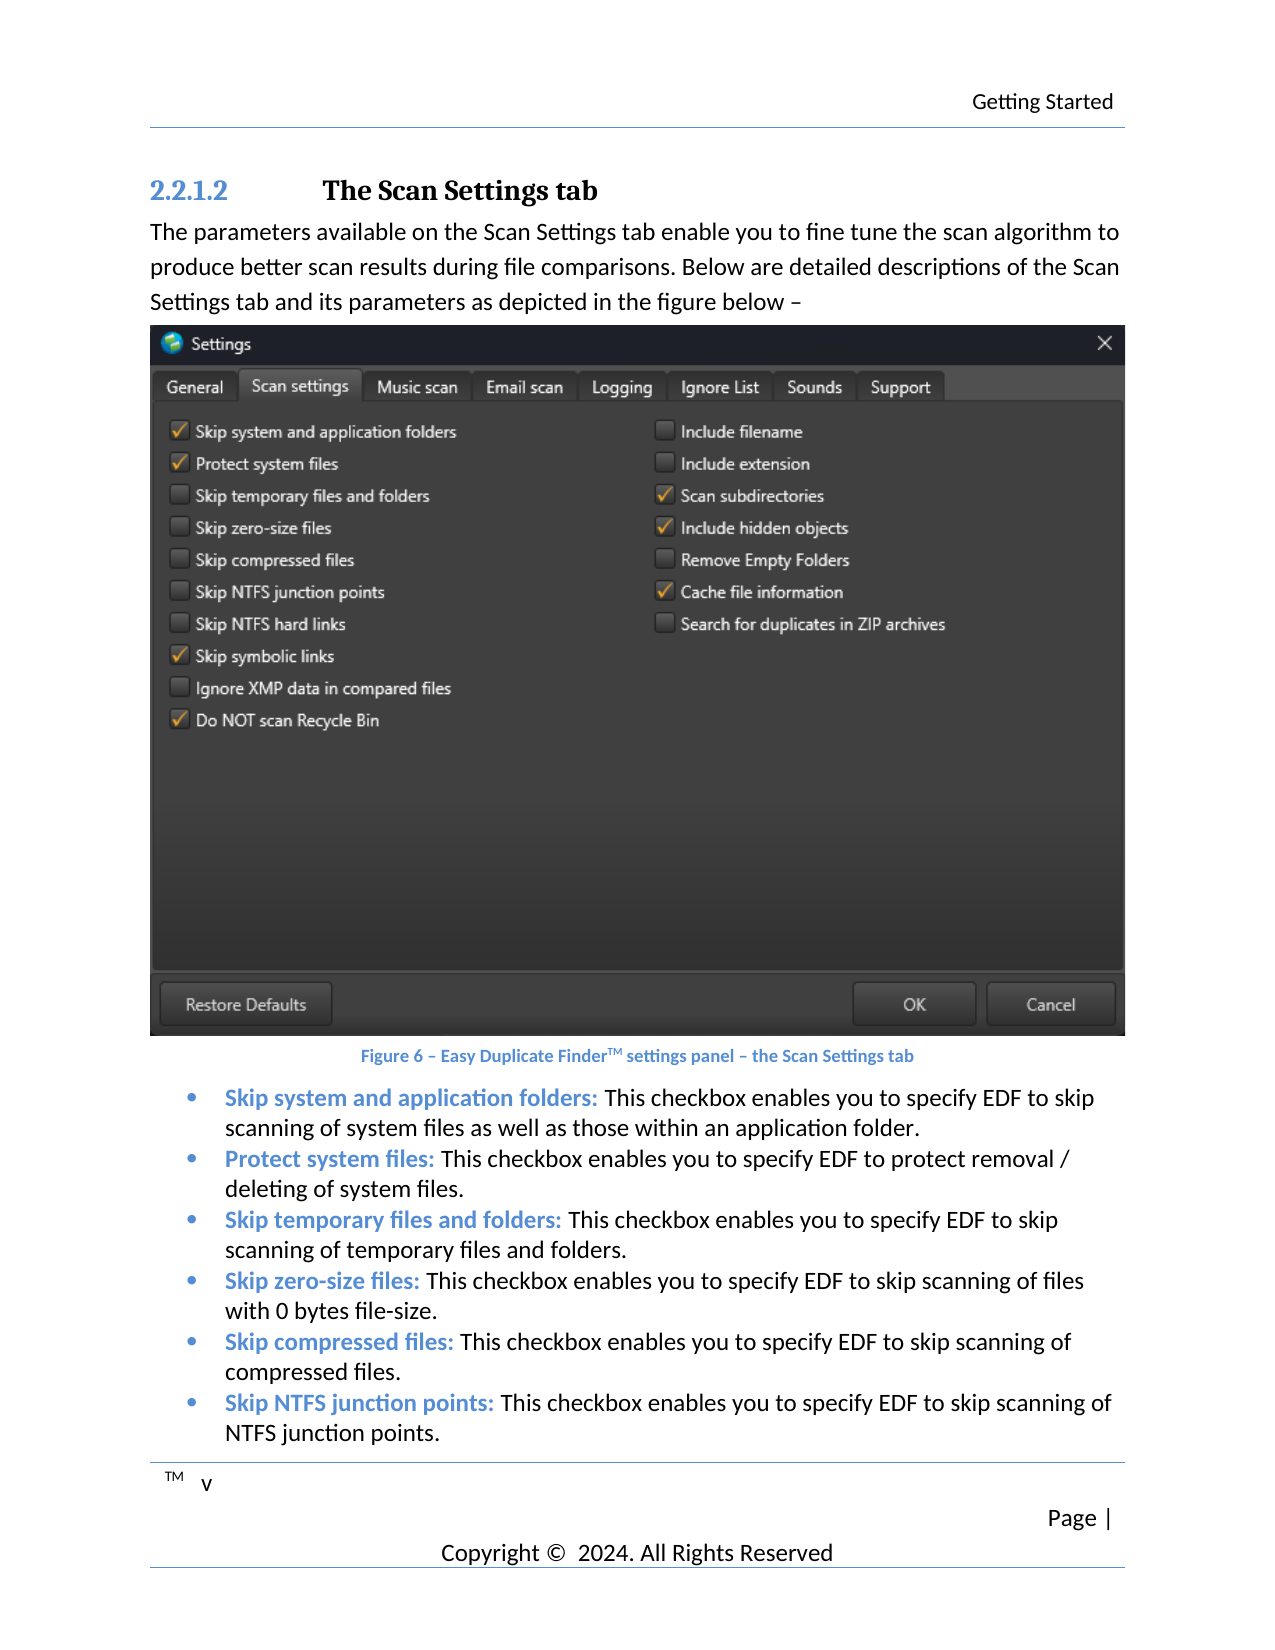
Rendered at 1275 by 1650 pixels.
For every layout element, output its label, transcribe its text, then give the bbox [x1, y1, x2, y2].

list Skip compressed files: This checkbox enables you to specify EDF to skip scanning of compressed files. [187, 1326, 1125, 1387]
list Skip temporary files and folders: This checkbox enables you to specify EDF to skip scanning of temporary files and folders. [187, 1204, 1125, 1265]
list Skip NTFS junction points: This checkbox enables you to specify EDF to skip scanning of NTFS junction points. [187, 1387, 1125, 1448]
subtitle The Scan Settings tab [150, 174, 1125, 207]
list Skip zero-size files: This checkbox enables you to specify EDF to skip scanning of files with 0 bytes file-size. [187, 1265, 1125, 1326]
text The parameters available on the Scan Settings tab enable you to fine tune the scan algorithm to produce better scan results during file comparisons. Below are detailed descriptions of the Scan Settings tab and its parameters as depicted in the figure below – [150, 216, 1125, 317]
text Figure 6 – Easy Duplicate FinderTM settings panel – the Scan Settings tab [150, 1044, 1125, 1067]
list Protect system files: This checkbox enables you to specify EDF to protect removal / deleting of system files. [187, 1143, 1125, 1204]
picture [150, 325, 1125, 1036]
list Skip system and application folders: This checkbox enables you to specify EDF to skip scanning of system files as well as those within an application folder. [187, 1082, 1125, 1143]
